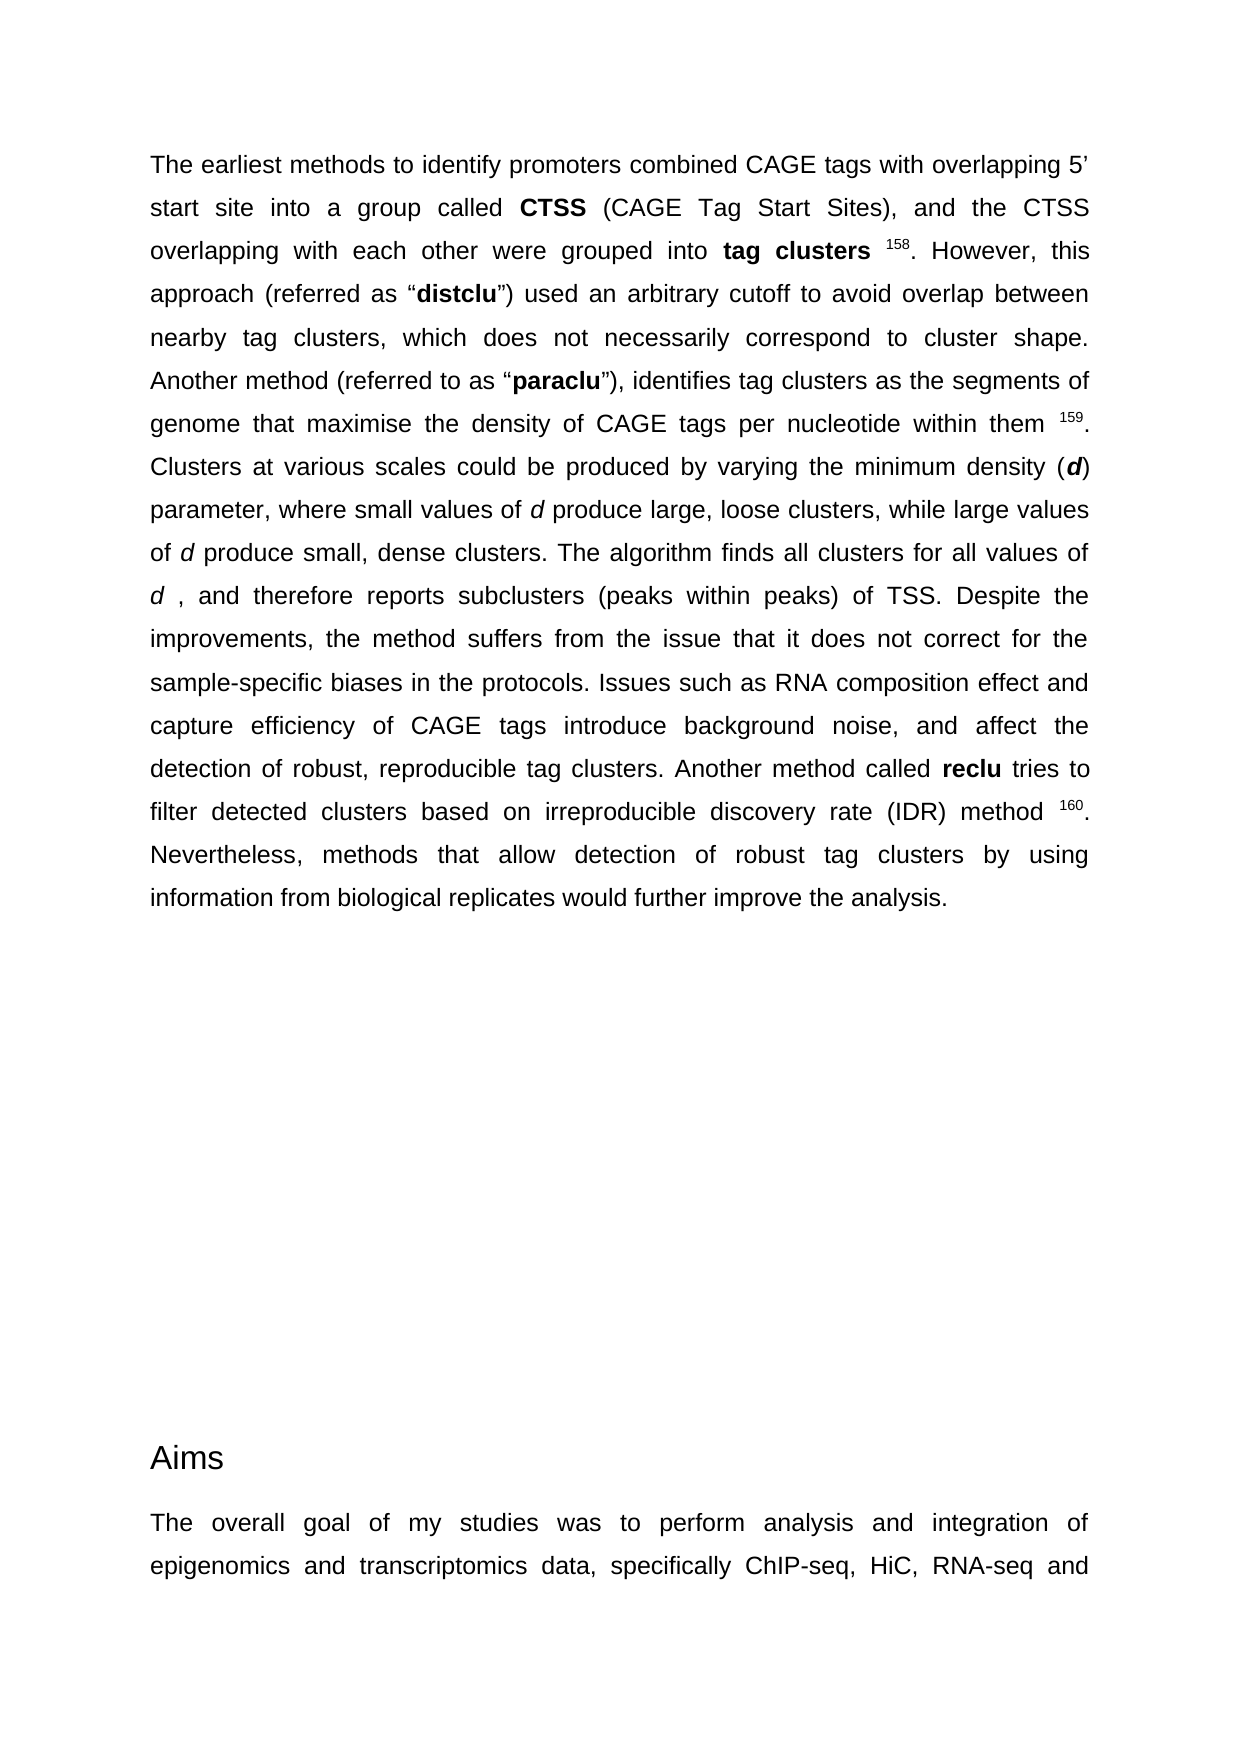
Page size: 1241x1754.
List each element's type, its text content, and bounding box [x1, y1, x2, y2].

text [150, 1508, 1090, 1580]
text The earliest methods to identify promoters combined CAGE tags with overlapping 5’ start site into a group called CTSS (CAGE Tag Start Sites), and the CTSS overlapping with each other were grouped into tag clusters 158. However, this approach (referred as “distclu”) used an arbitrary cutoff to avoid overlap between nearby tag clusters, which does not necessarily correspond to cluster shape. Another method (referred to as “paraclu”), identifies tag clusters as the segments of genome that maximise the density of CAGE tags per nucleotide within them 159. Clusters at various scales could be produced by varying the minimum density (d) parameter, where small values of d produce large, loose clusters, while large values of d produce small, dense clusters. The algorithm finds all clusters for all values of d , and therefore reports subclusters (peaks within peaks) of TSS. Despite the improvements, the method suffers from the issue that it does not correct for the sample-specific biases in the protocols. Issues such as RNA composition effect and capture efficiency of CAGE tags introduce background noise, and affect the detection of robust, reproducible tag clusters. Another method called reclu tries to filter detected clusters based on irreproducible discovery rate (IDR) method 160. Nevertheless, methods that allow detection of robust tag clusters by using information from biological replicates would further improve the analysis. [150, 150, 1090, 912]
subtitle Aims [150, 1438, 1090, 1477]
